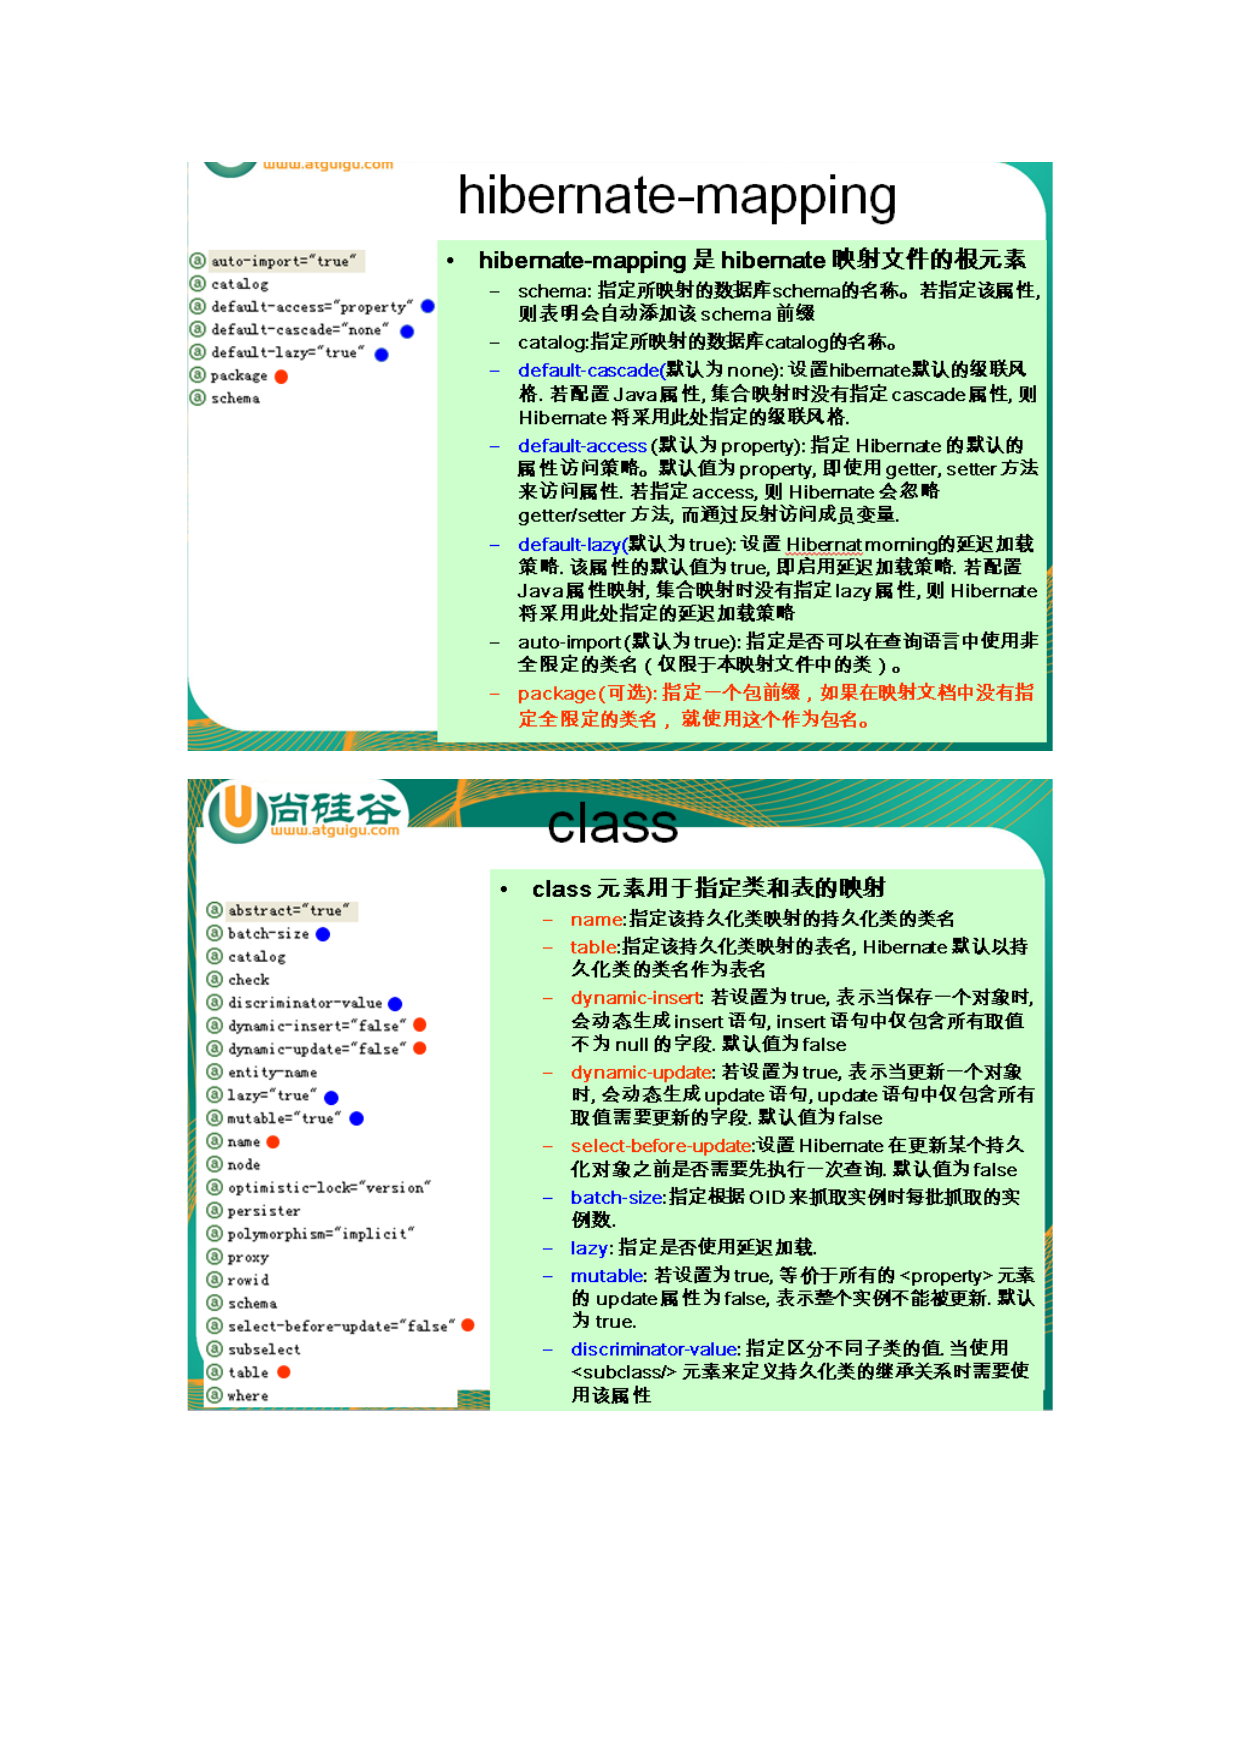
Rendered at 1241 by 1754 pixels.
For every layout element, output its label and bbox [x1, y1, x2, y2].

picture [187, 162, 1053, 751]
picture [187, 779, 1053, 1411]
